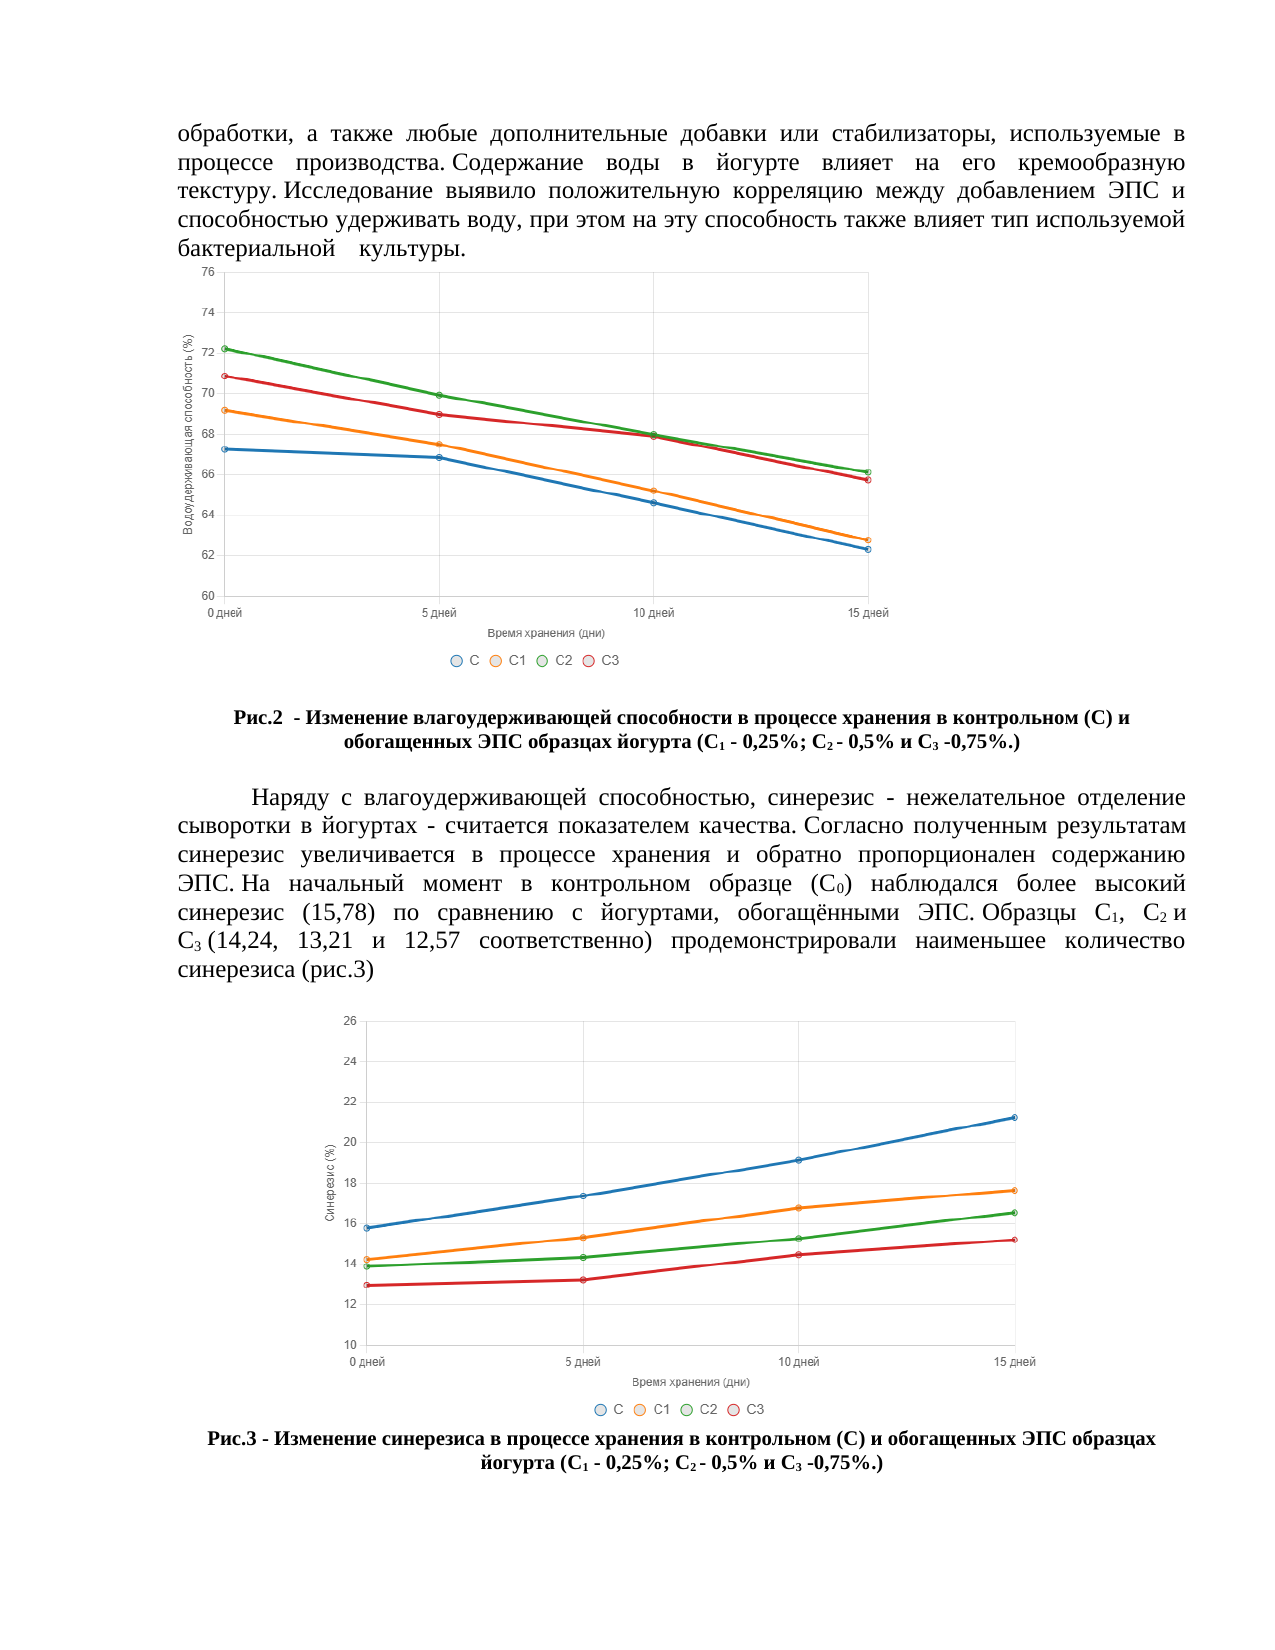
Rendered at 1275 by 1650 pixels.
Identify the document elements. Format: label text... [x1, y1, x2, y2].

text Рис.3 - Изменение синерезиса в процессе хранения в контрольном (С) и обогащенных ЭПС образцах йогурта (С1 - 0,25%; С2 - 0,5% и С3 -0,75%.) [177, 1426, 1186, 1474]
picture [319, 1011, 1038, 1426]
text Наряду с влагоудерживающей способностью, синерезис - нежелательное отделение сыворотки в йогуртах - считается показателем качества. Согласно полученным результатам синерезис увеличивается в процессе хранения и обратно пропорционален содержанию ЭПС. На начальный момент в контрольном образце (C0) наблюдался более высокий синерезис (15,78) по сравнению с йогуртами, обогащёнными ЭПС. Образцы С1, С2 и С3 (14,24, 13,21 и 12,57 соответственно) продемонстрировали наименьшее количество синерезиса (рис.3) [177, 782, 1186, 983]
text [177, 118, 1186, 677]
picture [177, 262, 891, 677]
text Рис.2 - Изменение влагоудерживающей способности в процессе хранения в контрольном (С) и обогащенных ЭПС образцах йогурта (С1 - 0,25%; С2 - 0,5% и С3 -0,75%.) [177, 705, 1186, 753]
